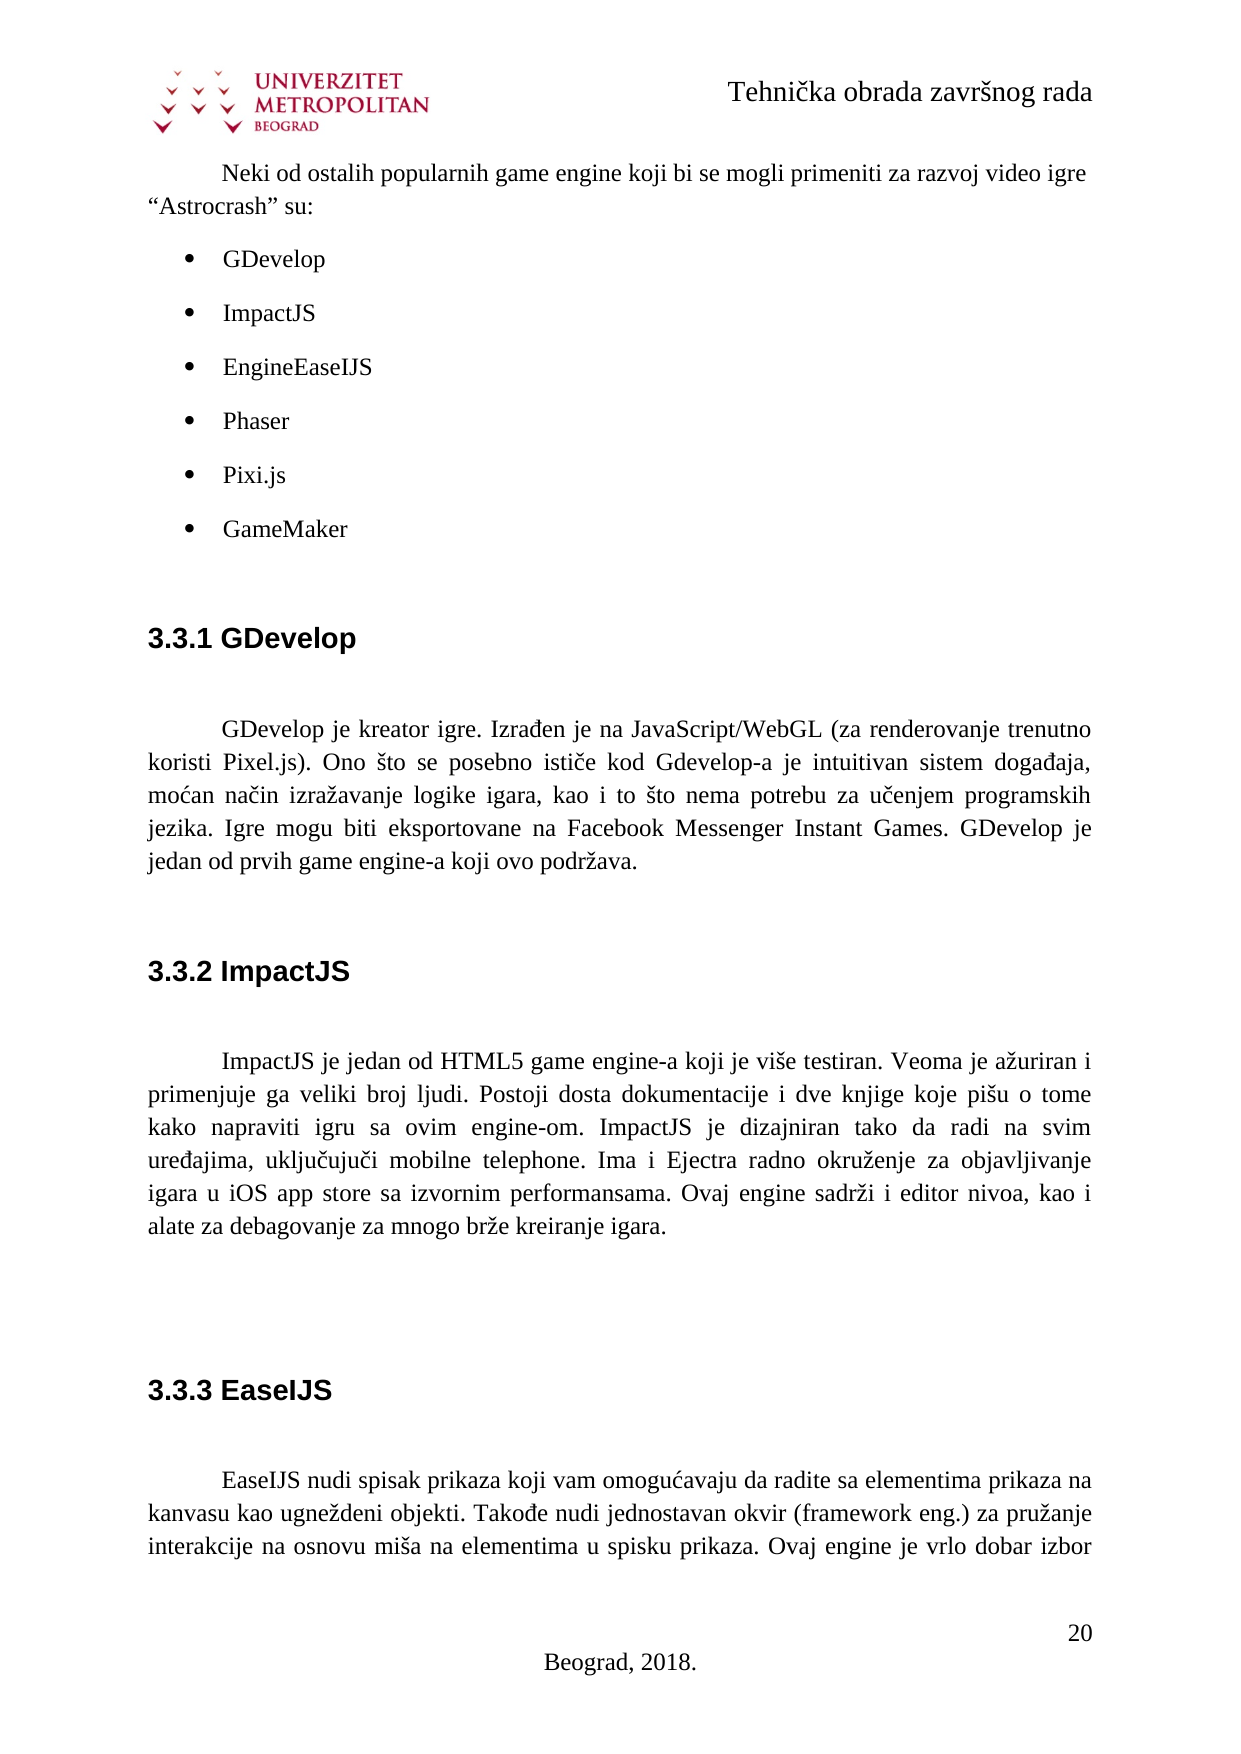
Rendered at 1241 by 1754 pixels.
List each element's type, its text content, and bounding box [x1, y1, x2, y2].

picture [145, 60, 438, 146]
list ImpactJS [185, 298, 1093, 327]
text ImpactJS je jedan od HTML5 game engine-a koji je više testiran. Veoma je ažuriran i primenjuje ga veliki broj ljudi. Postoji dosta dokumentacije i dve knjige koje pišu o tome kako napraviti igru sa ovim engine-om. ImpactJS je dizajniran tako da radi na svim uređajima, uključujuči mobilne telephone. Ima i Ejectra radno okruženje za objavljivanje igara u iOS app store sa izvornim performansama. Ovaj engine sadrži i editor nivoa, kao i alate za debagovanje za mnogo brže kreiranje igara. [148, 1046, 1093, 1240]
list Pixi.js [185, 460, 1093, 489]
subtitle 3.3.3 EaseIJS [148, 1373, 1093, 1406]
list GDevelop [185, 244, 1093, 273]
list Phaser [185, 406, 1093, 435]
list GameMaker [185, 514, 1093, 543]
list EngineEaseIJS [185, 352, 1093, 381]
subtitle 3.3.1 GDevelop [148, 622, 1093, 655]
text GDevelop je kreator igre. Izrađen je na JavaScript/WebGL (za renderovanje trenutno koristi Pixel.js). Ono što se posebno ističe kod Gdevelop-a je intuitivan sistem događaja, moćan način izražavanje logike igara, kao i to što nema potrebu za učenjem programskih jezika. Igre mogu biti eksportovane na Facebook Messenger Instant Games. GDevelop je jedan od prvih game engine-a koji ovo podržava. [148, 714, 1093, 875]
text Neki od ostalih popularnih game engine koji bi se mogli primeniti za razvoj video igre “Astrocrash” su: [148, 158, 1093, 219]
subtitle 3.3.2 ImpactJS [148, 954, 1093, 987]
